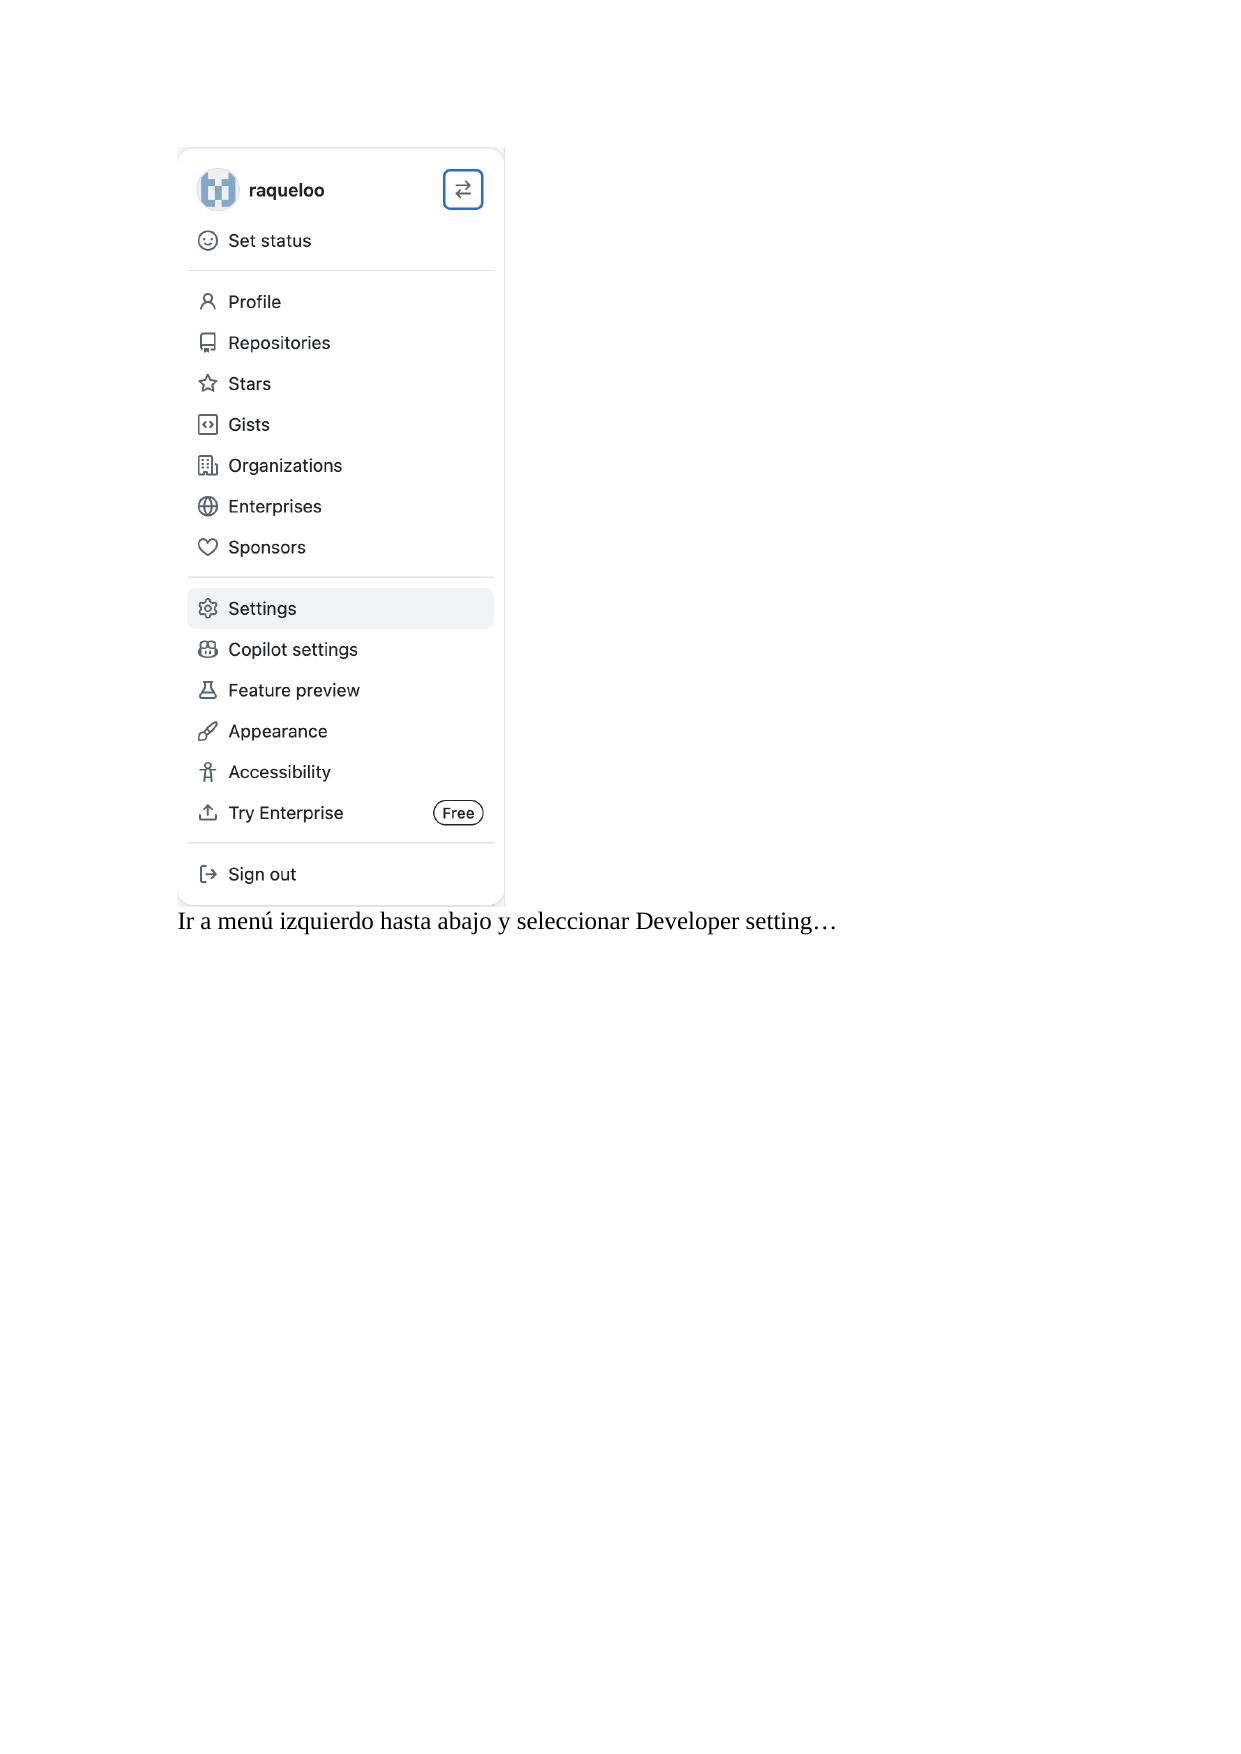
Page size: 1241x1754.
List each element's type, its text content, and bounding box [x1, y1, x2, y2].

text Ir a menú izquierdo hasta abajo y seleccionar Developer setting… [177, 906, 1063, 935]
picture [177, 147, 505, 907]
